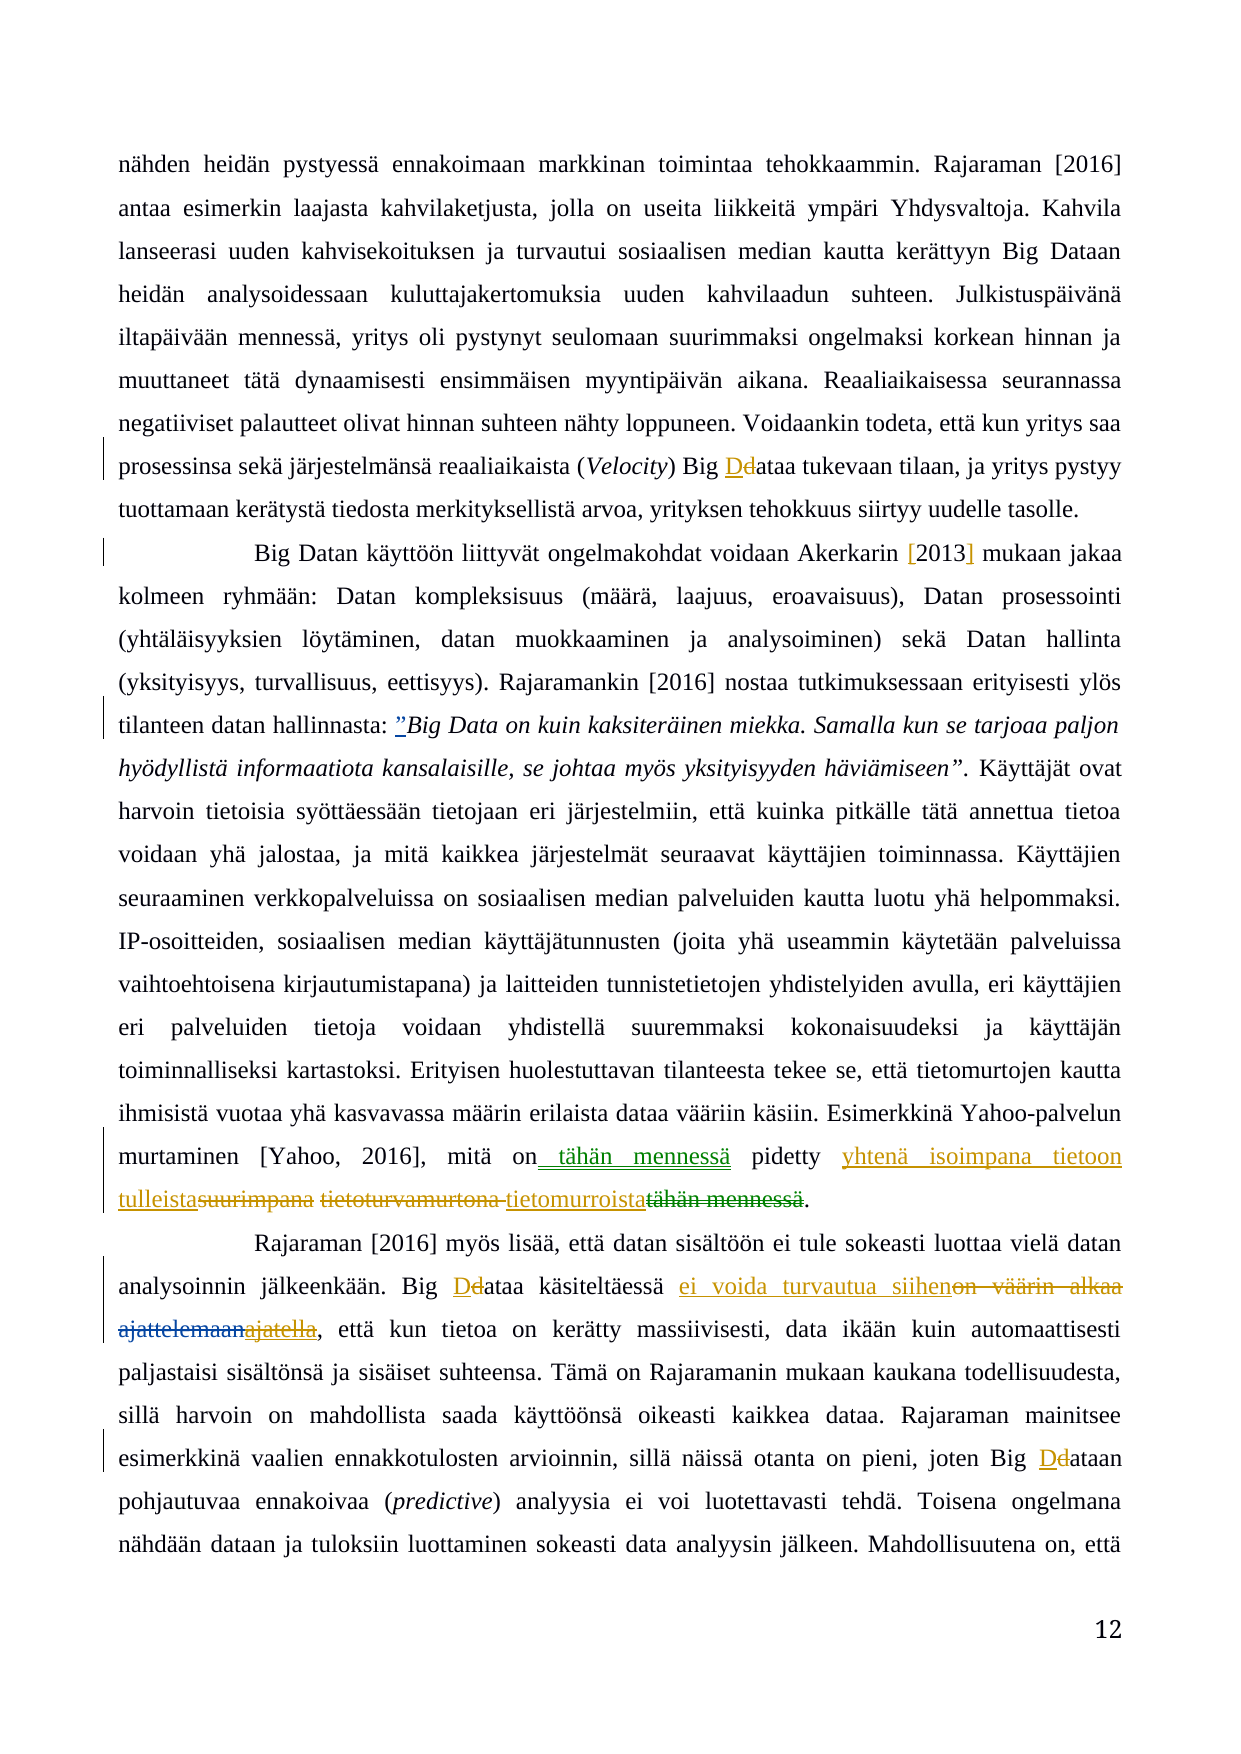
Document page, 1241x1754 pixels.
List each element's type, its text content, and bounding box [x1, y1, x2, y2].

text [118, 149, 1122, 523]
text Big Datan käyttöön liittyvät ongelmakohdat voidaan Akerkarin 2013 mukaan jakaa kolmeen ryhmään: Datan kompleksisuus (määrä, laajuus, eroavaisuus), Datan prosessointi (yhtäläisyyksien löytäminen, datan muokkaaminen ja analysoiminen) sekä Datan hallinta (yksityisyys, turvallisuus, eettisyys). Rajaramankin [2016] nostaa tutkimuksessaan erityisesti ylös tilanteen datan hallinnasta: Big Data on kuin kaksiteräinen miekka. Samalla kun se tarjoaa paljon hyödyllistä informaatiota kansalaisille, se johtaa myös yksityisyyden häviämiseen”. Käyttäjät ovat harvoin tietoisia syöttäessään tietojaan eri järjestelmiin, että kuinka pitkälle tätä annettua tietoa voidaan yhä jalostaa, ja mitä kaikkea järjestelmät seuraavat käyttäjien toiminnassa. Käyttäjien seuraaminen verkkopalveluissa on sosiaalisen median palveluiden kautta luotu yhä helpommaksi. IP-osoitteiden, sosiaalisen median käyttäjätunnusten (joita yhä useammin käytetään palveluissa vaihtoehtoisena kirjautumistapana) ja laitteiden tunnistetietojen yhdistelyiden avulla, eri käyttäjien eri palveluiden tietoja voidaan yhdistellä suuremmaksi kokonaisuudeksi ja käyttäjän toiminnalliseksi kartastoksi. Erityisen huolestuttavan tilanteesta tekee se, että tietomurtojen kautta ihmisistä vuotaa yhä kasvavassa määrin erilaista dataa vääriin käsiin. Esimerkkinä Yahoo-palvelun murtaminen [Yahoo, 2016], mitä on pidetty . [118, 538, 1122, 1213]
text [118, 1228, 1122, 1558]
